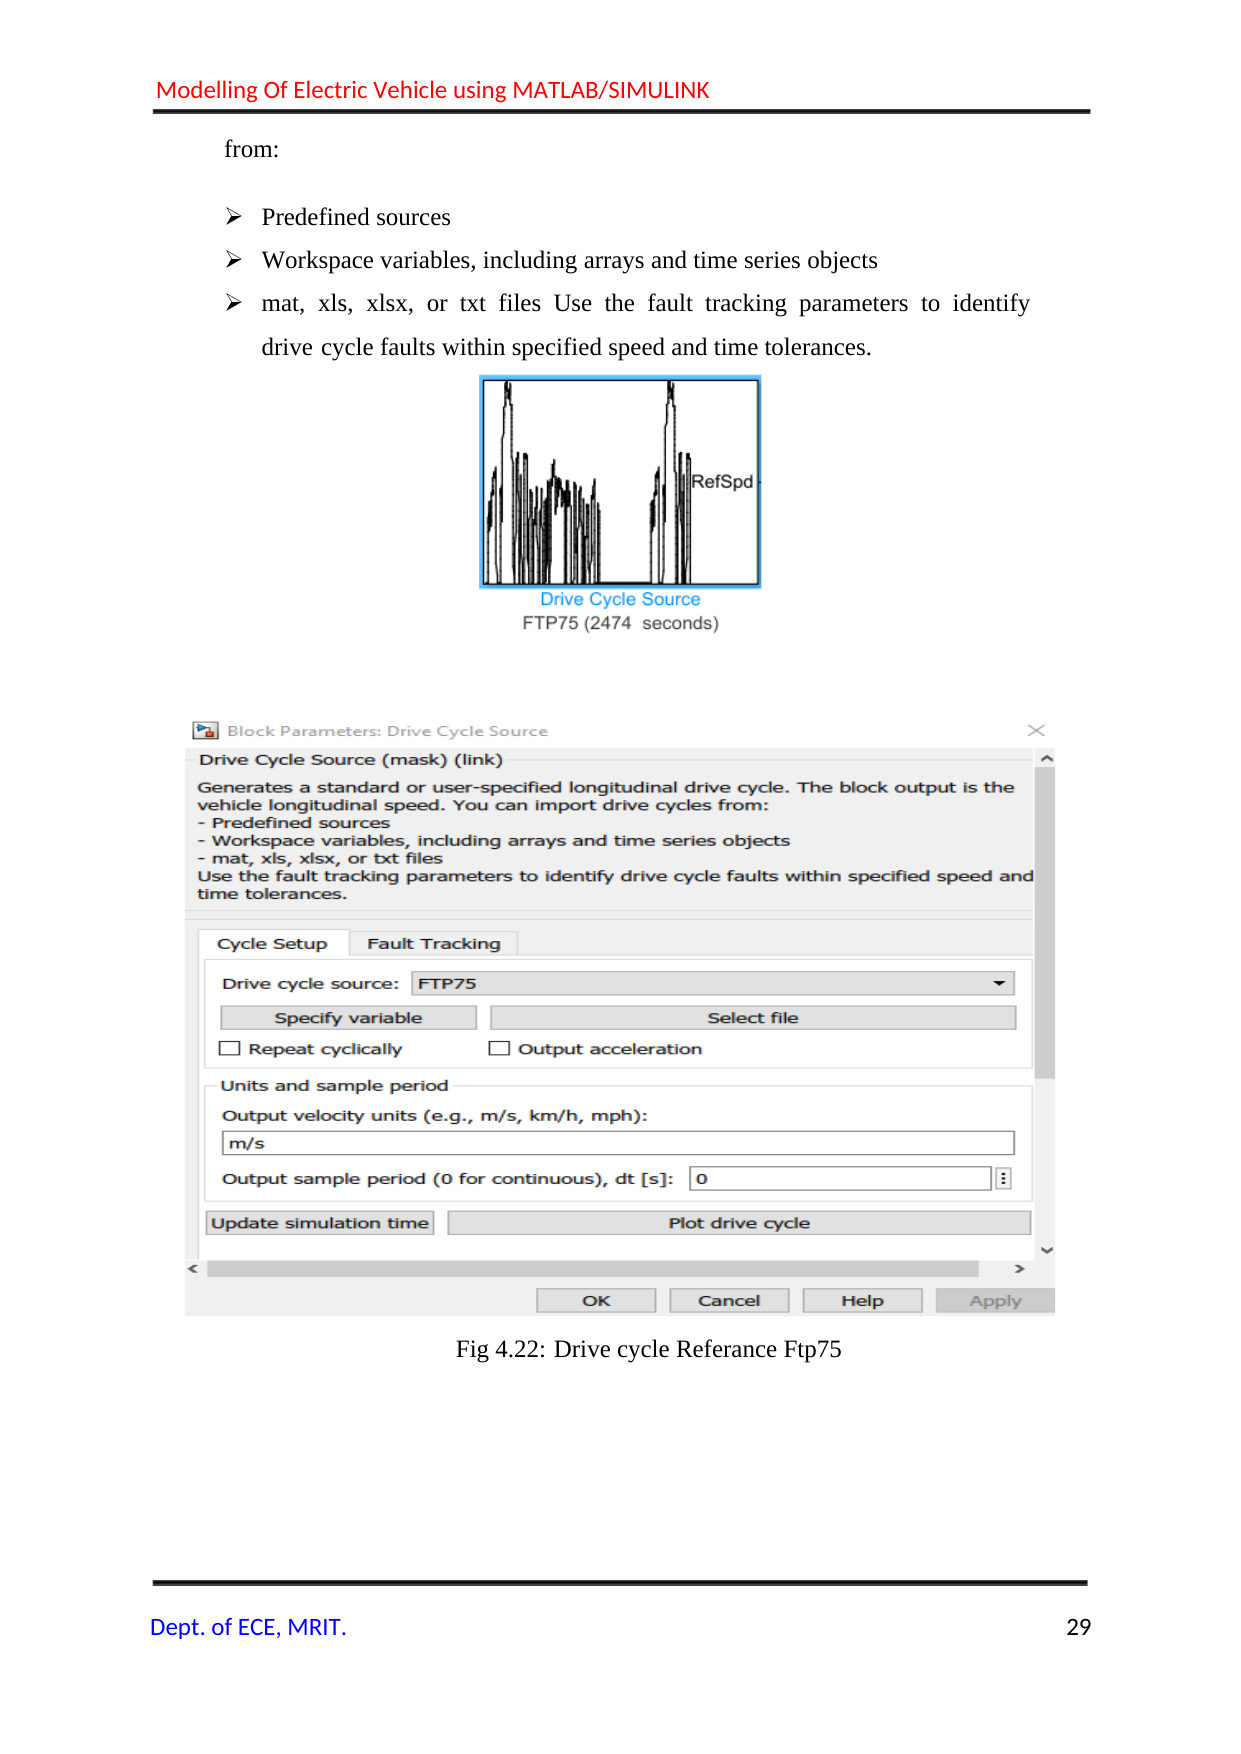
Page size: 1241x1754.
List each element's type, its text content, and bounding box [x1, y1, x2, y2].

picture [150, 109, 1094, 114]
picture [150, 1580, 1091, 1586]
picture [184, 715, 1056, 1316]
list mat, xls, xlsx, or txt files Use the fault tracking parameters to identify drive cycle faults within specified speed and time tolerances. [224, 288, 1031, 360]
list Predefined sources [224, 202, 1031, 231]
picture [478, 374, 762, 634]
list Workspace variables, including arrays and time series objects [224, 245, 1031, 274]
text Fig 4.22: Drive cycle Referance Ftp75 [209, 1334, 1088, 1363]
